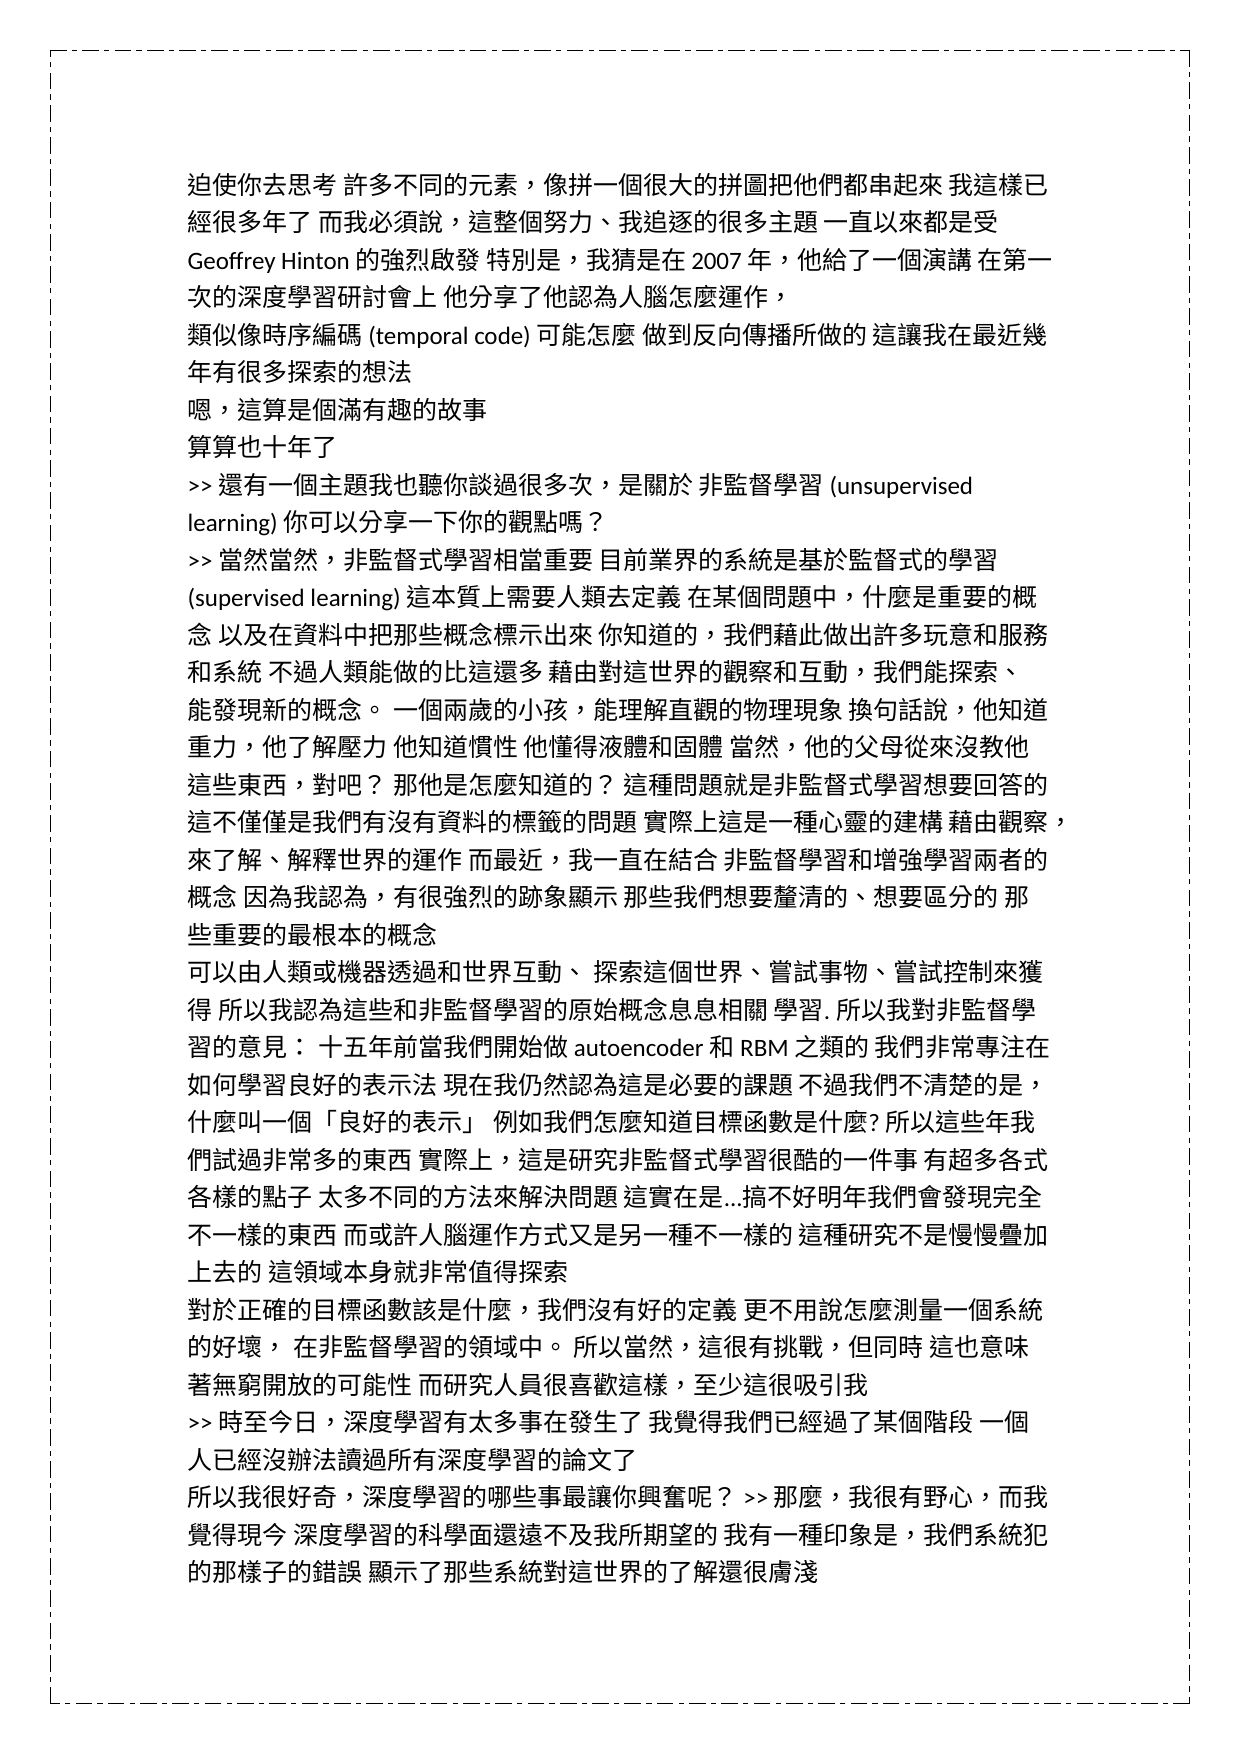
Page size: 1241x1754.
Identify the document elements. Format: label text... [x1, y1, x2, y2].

text >> 時至今日，深度學習有太多事在發生了 我覺得我們已經過了某個階段 一個人已經沒辦法讀過所有深度學習的論文了 [187, 1402, 1053, 1477]
text 所以我很好奇，深度學習的哪些事最讓你興奮呢？ >> 那麼，我很有野心，而我覺得現今 深度學習的科學面還遠不及我所期望的 我有一種印象是，我們系統犯的那樣子的錯誤 顯示了那些系統對這世界的了解還很膚淺 [187, 1477, 1053, 1589]
text 嗯，這算是個滿有趣的故事 [187, 389, 1053, 427]
text 算算也十年了 [187, 427, 1053, 464]
text >> 還有一個主題我也聽你談過很多次，是關於 非監督學習 (unsupervised learning) 你可以分享一下你的觀點嗎？ [187, 464, 1053, 539]
text 可以由人類或機器透過和世界互動、 探索這個世界、嘗試事物、嘗試控制來獲得 所以我認為這些和非監督學習的原始概念息息相關 學習. 所以我對非監督學習的意見： 十五年前當我們開始做 autoencoder 和 RBM 之類的 我們非常專注在如何學習良好的表示法 現在我仍然認為這是必要的課題 不過我們不清楚的是，什麼叫一個「良好的表示」 例如我們怎麼知道目標函數是什麼? 所以這些年我們試過非常多的東西 實際上，這是研究非監督式學習很酷的一件事 有超多各式各樣的點子 太多不同的方法來解決問題 這實在是...搞不好明年我們會發現完全不一樣的東西 而或許人腦運作方式又是另一種不一樣的 這種研究不是慢慢疊加上去的 這領域本身就非常值得探索 [187, 952, 1053, 1289]
text >> 當然當然，非監督式學習相當重要 目前業界的系統是基於監督式的學習 (supervised learning) 這本質上需要人類去定義 在某個問題中，什麼是重要的概念 以及在資料中把那些概念標示出來 你知道的，我們藉此做出許多玩意和服務和系統 不過人類能做的比這還多 藉由對這世界的觀察和互動，我們能探索、 能發現新的概念。 一個兩歲的小孩，能理解直觀的物理現象 換句話說，他知道重力，他了解壓力 他知道慣性 他懂得液體和固體 當然，他的父母從來沒教他這些東西，對吧？ 那他是怎麼知道的？ 這種問題就是非監督式學習想要回答的 這不僅僅是我們有沒有資料的標籤的問題 實際上這是一種心靈的建構 藉由觀察，來了解、解釋世界的運作 而最近，我一直在結合 非監督學習和增強學習兩者的概念 因為我認為，有很強烈的跡象顯示 那些我們想要釐清的、想要區分的 那些重要的最根本的概念 [187, 539, 1053, 952]
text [187, 164, 1053, 314]
text 對於正確的目標函數該是什麼，我們沒有好的定義 更不用說怎麼測量一個系統的好壞， 在非監督學習的領域中。 所以當然，這很有挑戰，但同時 這也意味著無窮開放的可能性 而研究人員很喜歡這樣，至少這很吸引我 [187, 1289, 1053, 1402]
text 類似像時序編碼 (temporal code) 可能怎麼 做到反向傳播所做的 這讓我在最近幾年有很多探索的想法 [187, 314, 1053, 389]
